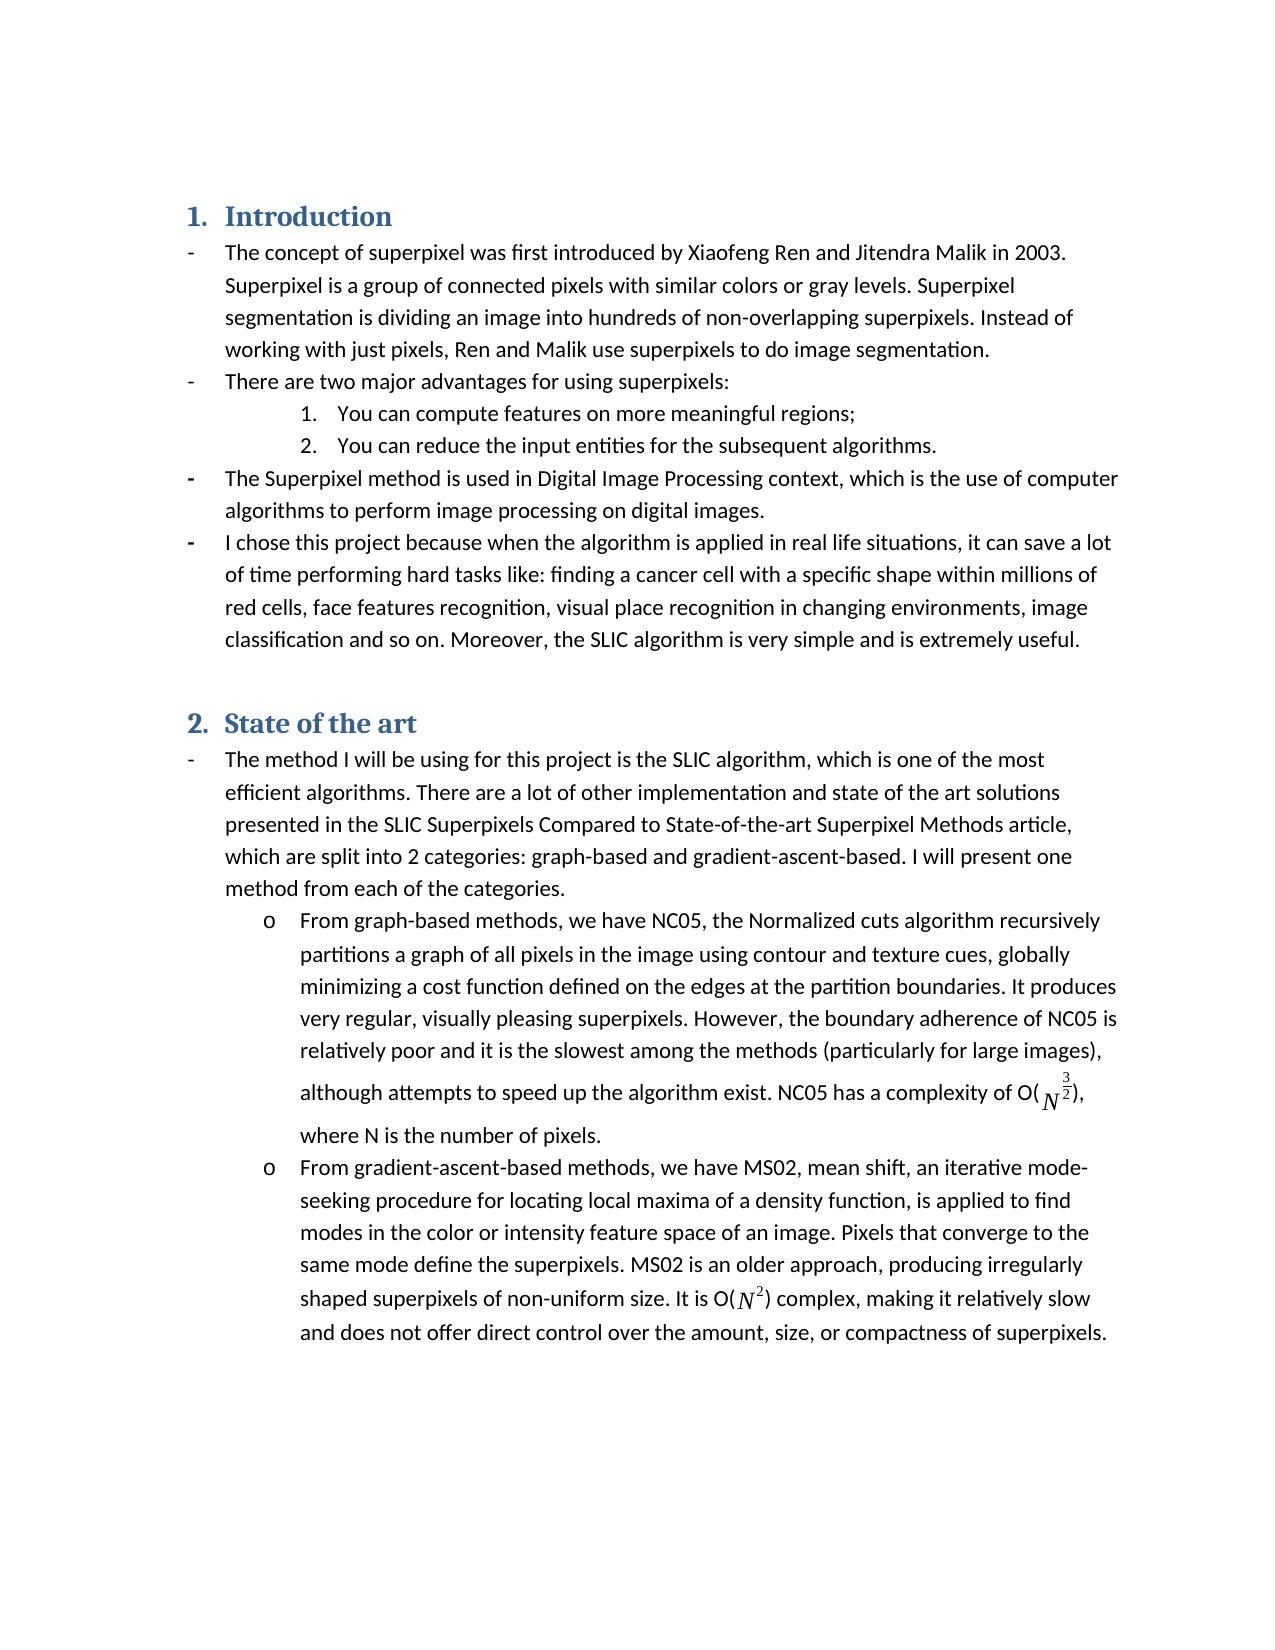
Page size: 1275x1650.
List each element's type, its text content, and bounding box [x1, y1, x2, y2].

list There are two major advantages for using superpixels: [187, 367, 1125, 395]
list From gradient-ascent-based methods, we have MS02, mean shift, an iterative mode-seeking procedure for locating local maxima of a density function, is applied to find modes in the color or intensity feature space of an image. Pixels that converge to the same mode define the superpixels. MS02 is an older approach, producing irregularly shaped superpixels of non-uniform size. It is O() complex, making it relatively slow and does not offer direct control over the amount, size, or compactness of superpixels. [262, 1153, 1125, 1346]
list The Superpixel method is used in Digital Image Processing context, which is the use of computer algorithms to perform image processing on digital images. [187, 464, 1125, 524]
list You can compute features on more meaningful regions; [300, 399, 1125, 427]
list The method I will be using for this project is the SLIC algorithm, which is one of the most efficient algorithms. There are a lot of other implementation and state of the art solutions presented in the SLIC Superpixels Compared to State-of-the-art Superpixel Methods article, which are split into 2 categories: graph-based and gradient-ascent-based. I will present one method from each of the categories. [187, 746, 1125, 902]
list I chose this project because when the algorithm is applied in real life situations, it can save a lot of time performing hard tasks like: finding a cancer cell with a specific shape within millions of red cells, face features recognition, visual place recognition in changing environments, image classification and so on. Moreover, the SLIC algorithm is very simple and is extremely useful. [187, 528, 1125, 653]
list From graph-based methods, we have NC05, the Normalized cuts algorithm recursively partitions a graph of all pixels in the image using contour and texture cues, globally minimizing a cost function defined on the edges at the partition boundaries. It produces very regular, visually pleasing superpixels. However, the boundary adherence of NC05 is relatively poor and it is the slowest among the methods (particularly for large images), although attempts to speed up the algorithm exist. NC05 has a complexity of O(), where N is the number of pixels. [262, 906, 1125, 1149]
list The concept of superpixel was first introduced by Xiaofeng Ren and Jitendra Malik in 2003. Superpixel is a group of connected pixels with similar colors or gray levels. Superpixel segmentation is dividing an image into hundreds of non-overlapping superpixels. Instead of working with just pixels, Ren and Malik use superpixels to do image segmentation. [187, 238, 1125, 363]
list You can reduce the input entities for the subsequent algorithms. [300, 432, 1125, 460]
subtitle State of the art [187, 707, 1125, 741]
subtitle Introduction [187, 200, 1125, 233]
